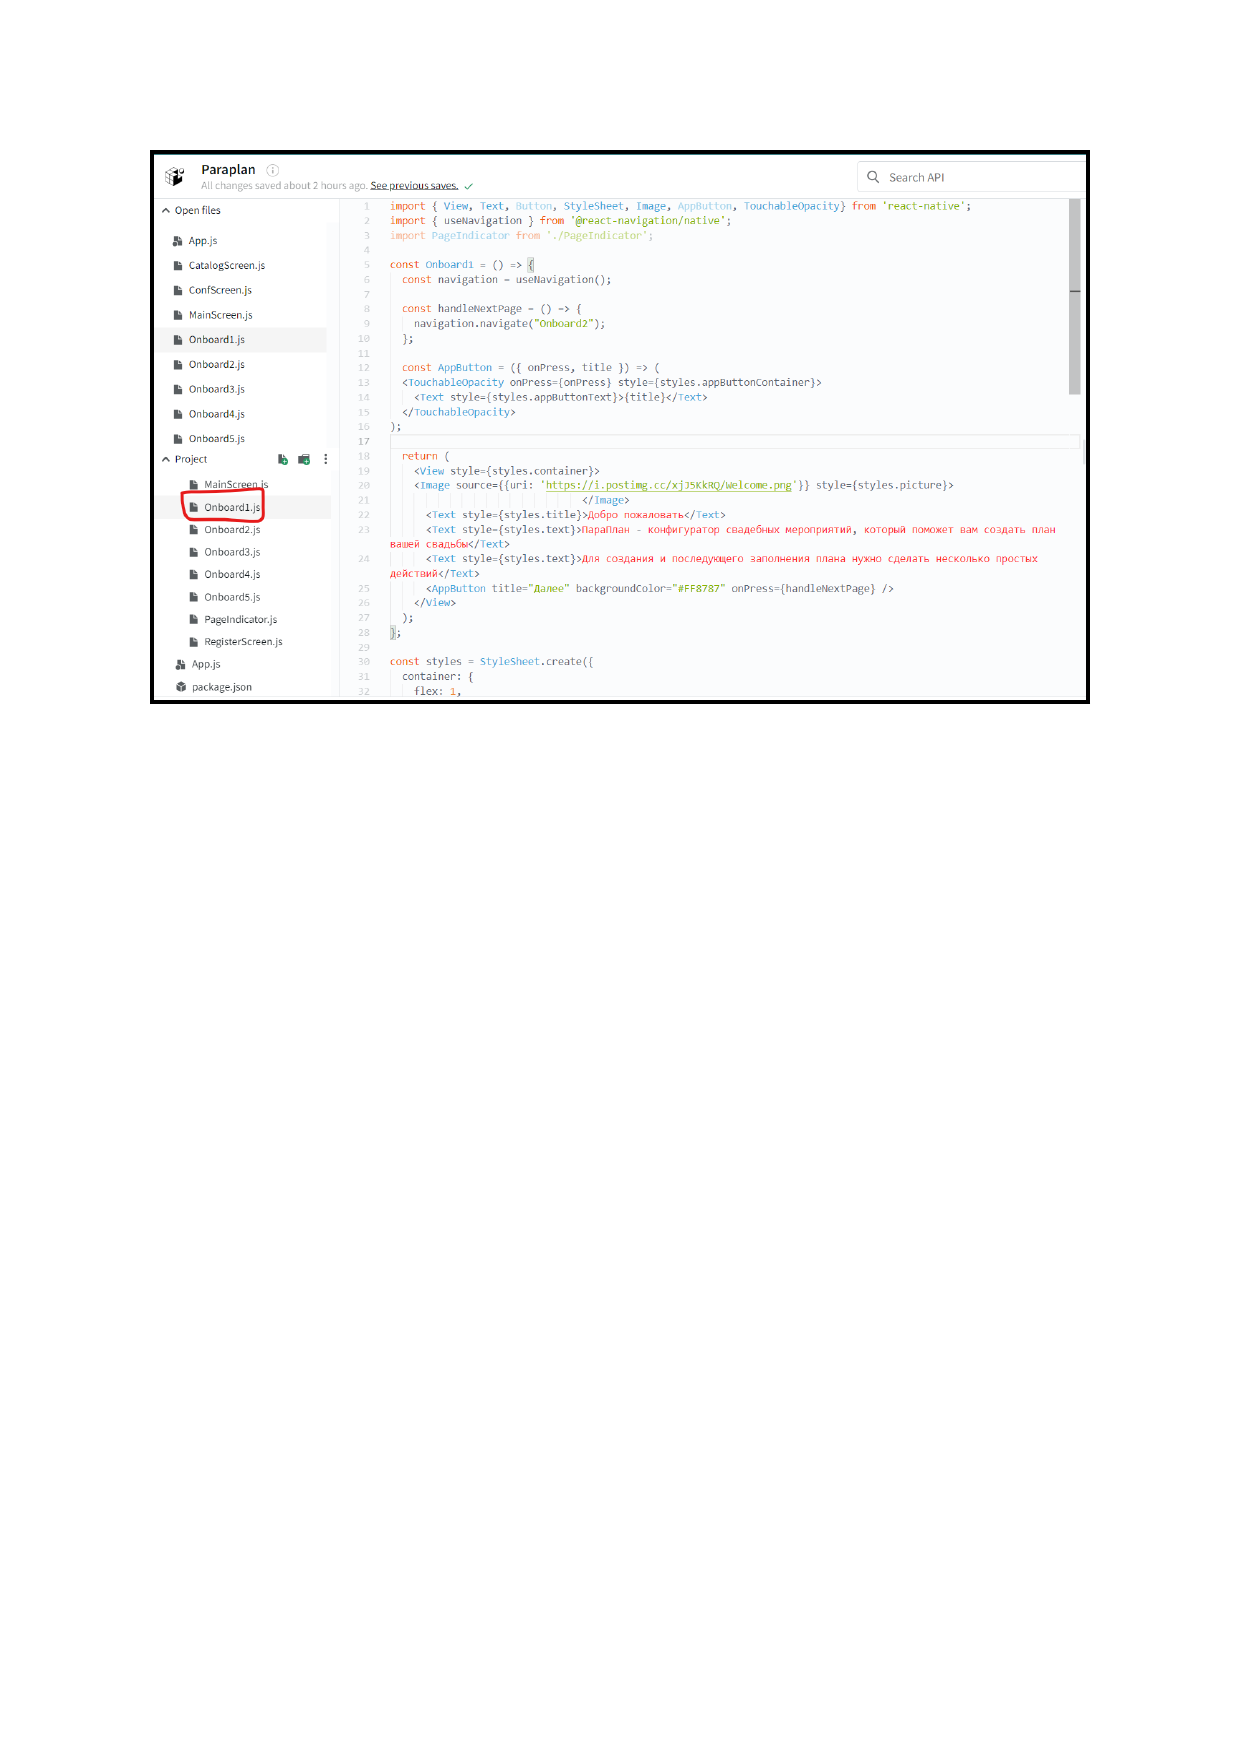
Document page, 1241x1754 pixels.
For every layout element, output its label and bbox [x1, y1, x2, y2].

picture [154, 154, 1086, 700]
